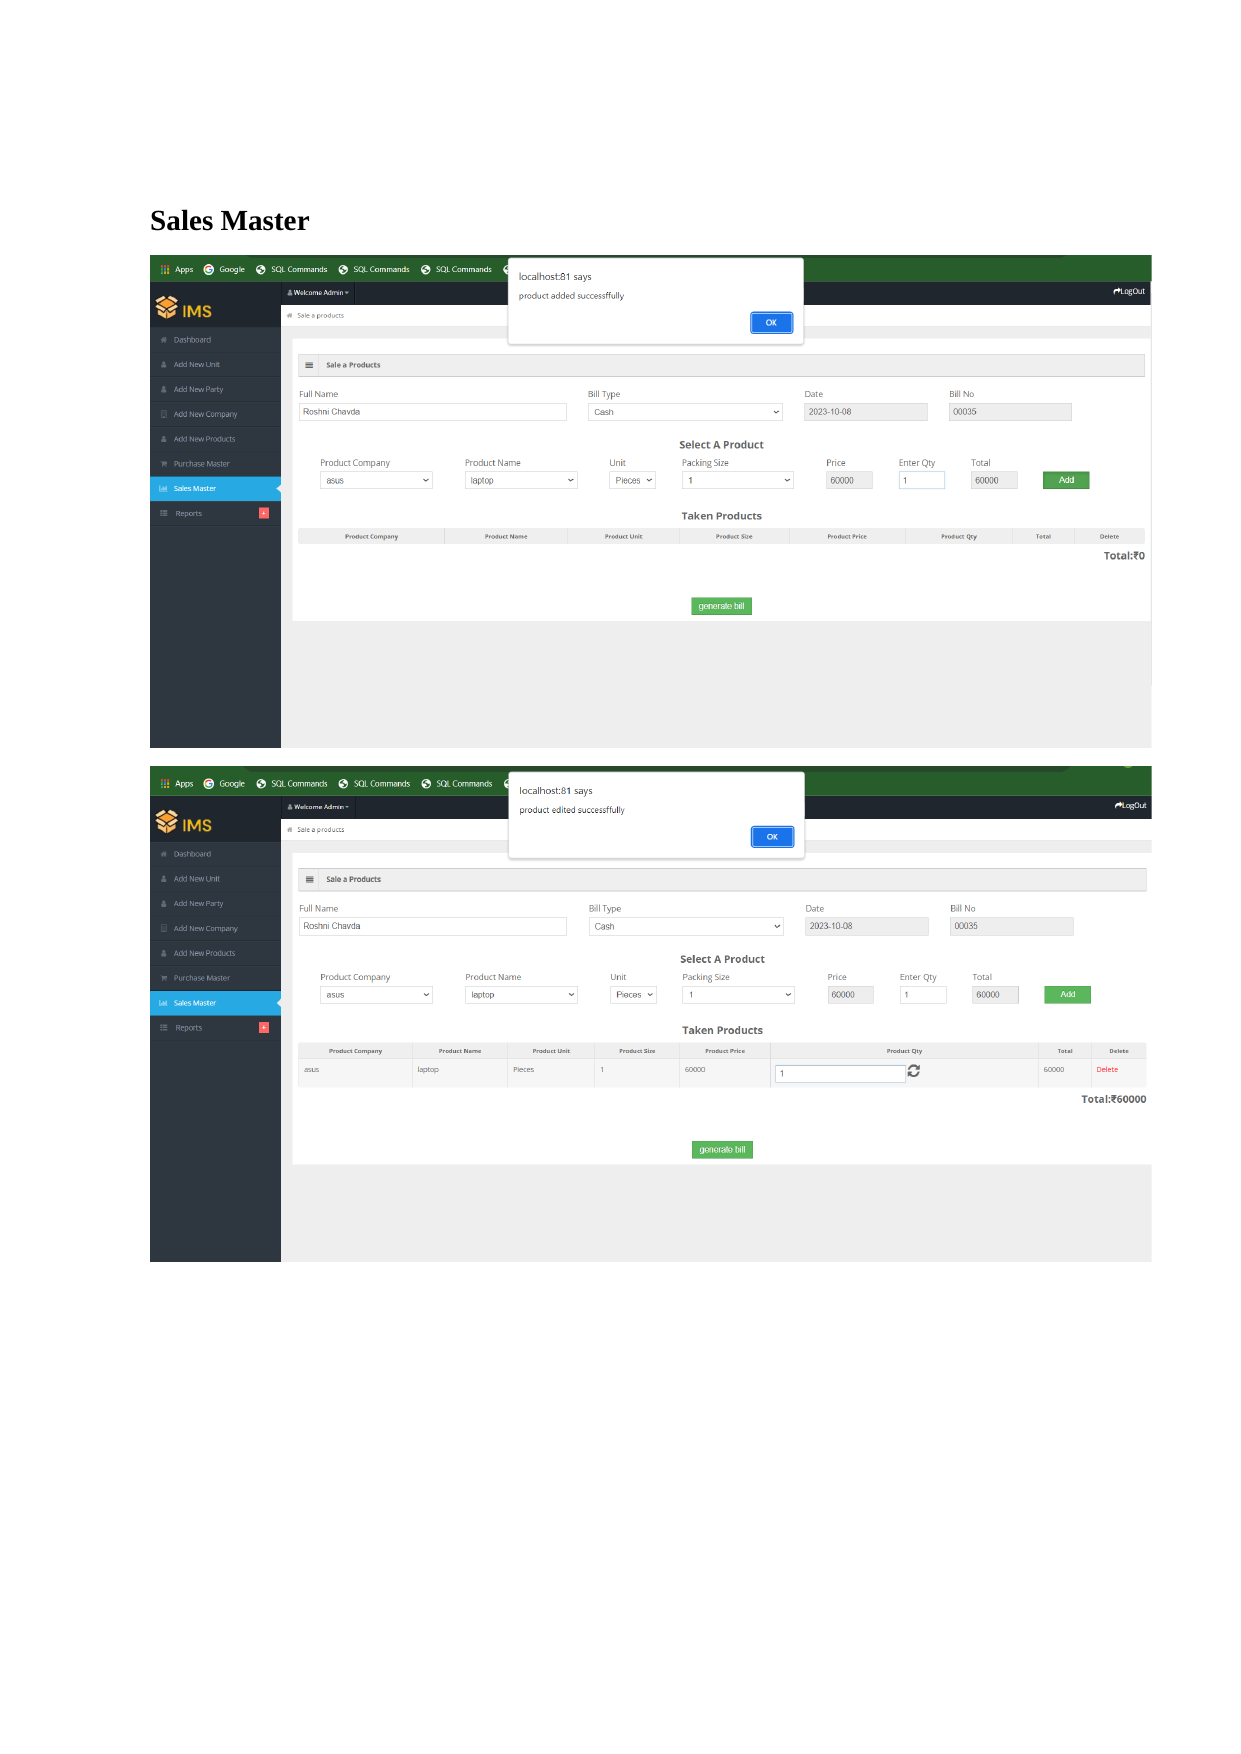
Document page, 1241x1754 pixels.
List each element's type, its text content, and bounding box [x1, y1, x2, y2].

text Sales Master [150, 203, 1090, 236]
picture [150, 766, 1152, 1262]
picture [150, 255, 1152, 748]
